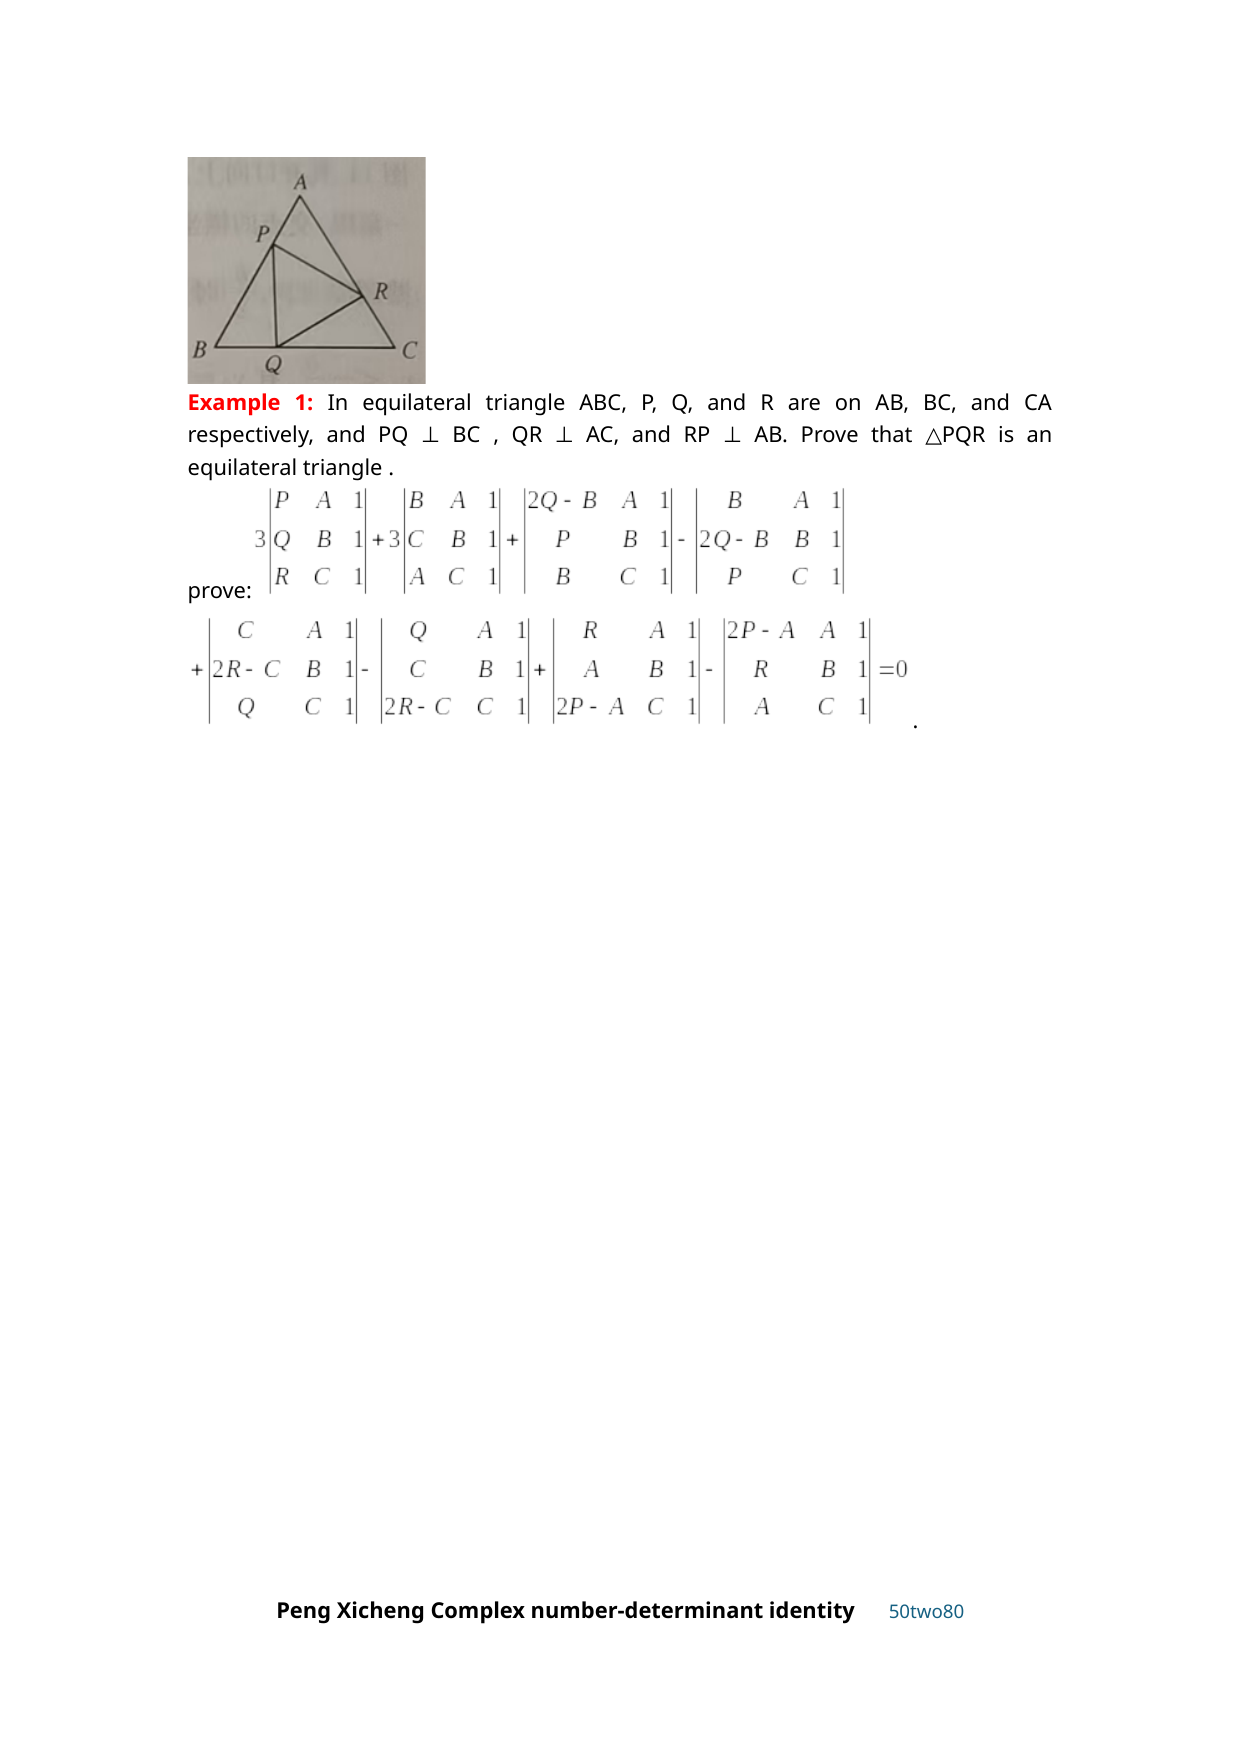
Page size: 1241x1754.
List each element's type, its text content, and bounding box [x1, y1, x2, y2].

picture [187, 157, 426, 384]
text prove: [187, 483, 1053, 613]
text . [187, 613, 1053, 743]
text Example 1: In equilateral triangle ABC, P, Q, and R are on AB, BC, and CA respectively, and PQ ⊥ BC , QR ⊥ AC, and RP ⊥ AB. Prove that △PQR is an equilateral triangle . [187, 385, 1053, 483]
